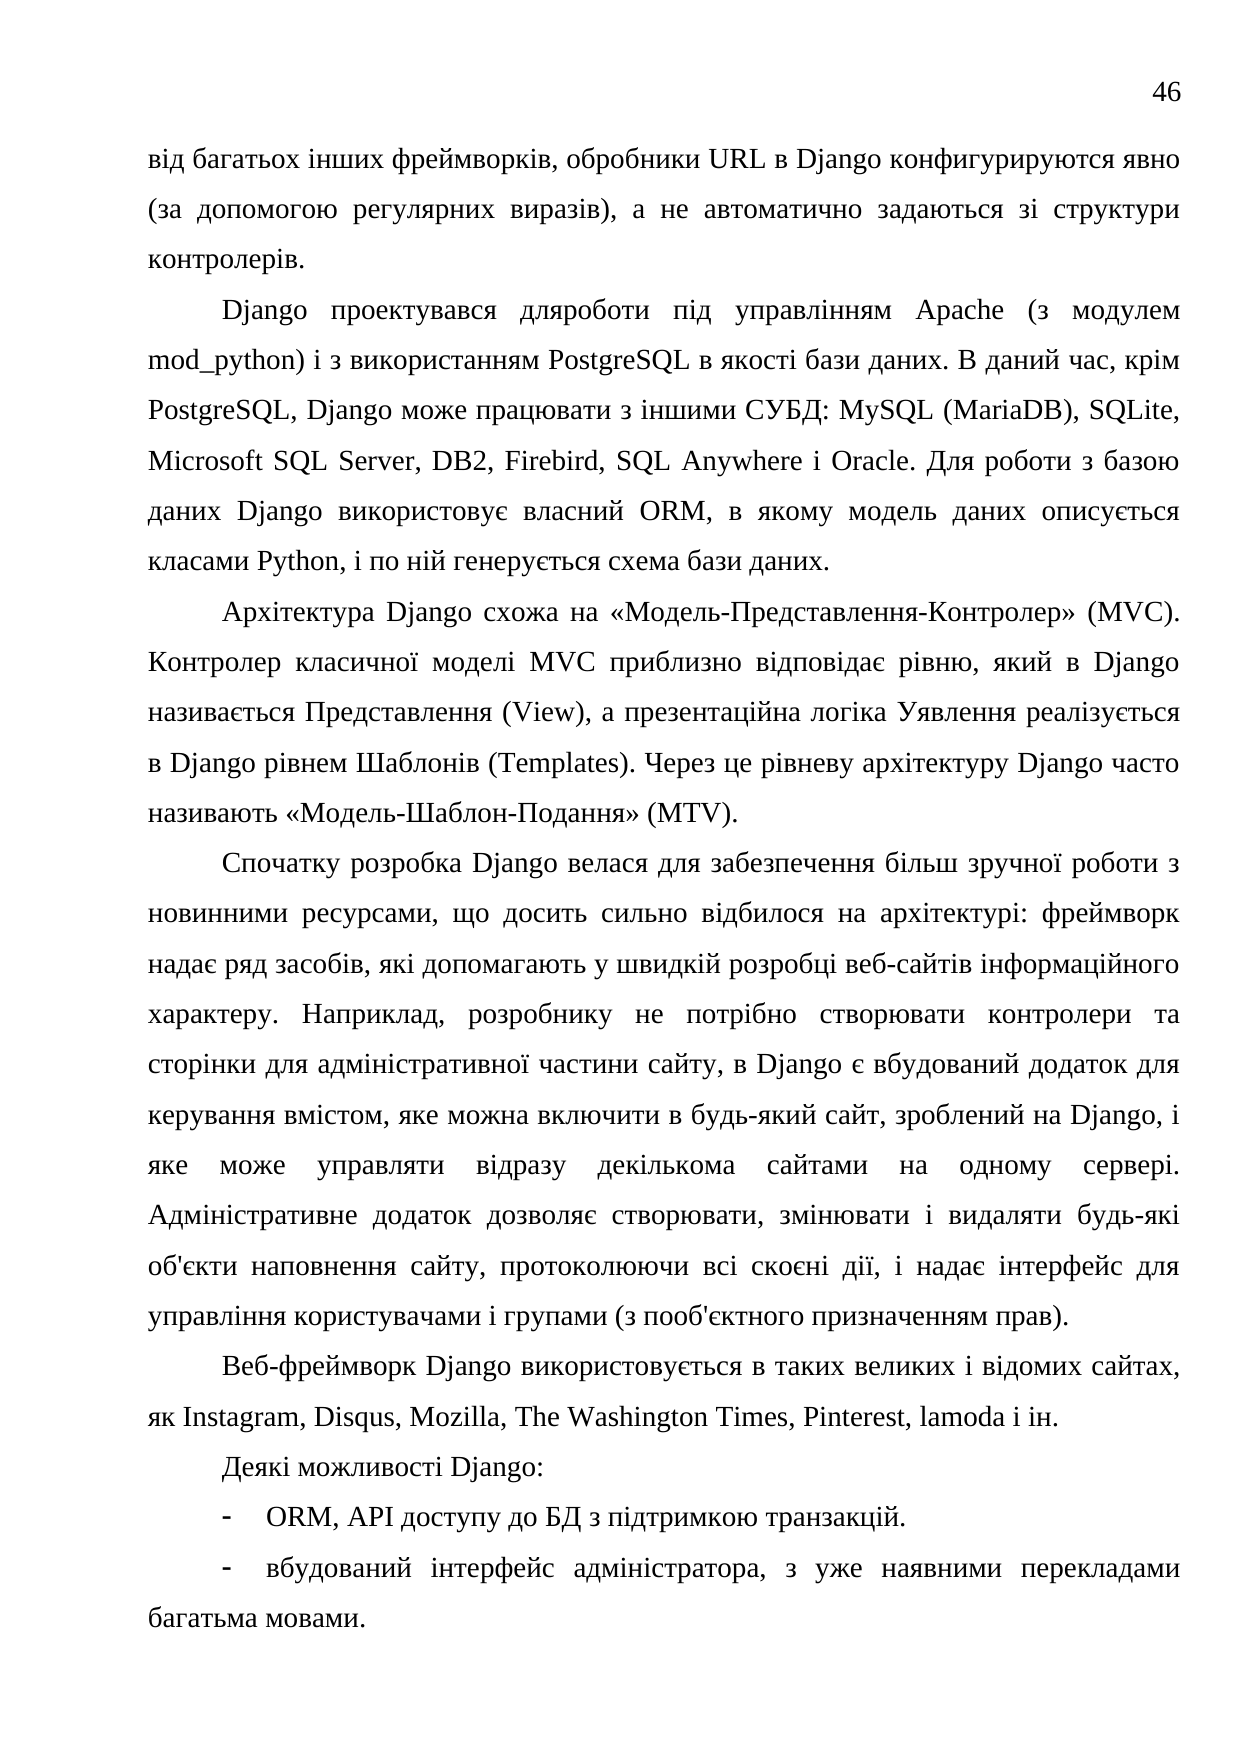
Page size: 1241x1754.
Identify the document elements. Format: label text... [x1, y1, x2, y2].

text Архітектура Django схожа на «Модель-Представлення-Контролер» (MVC). Контролер класичної моделі MVC приблизно відповідає рівню, який в Django називається Представлення (View), а презентаційна логіка Уявлення реалізується в Django рівнем Шаблонів (Templates). Через це рівневу архітектуру Django часто називають «Модель-Шаблон-Подання» (MTV). [148, 594, 1181, 828]
list вбудований інтерфейс адміністратора, з уже наявними перекладами багатьма мовами. [148, 1550, 1181, 1634]
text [148, 141, 1181, 275]
text Спочатку розробка Django велася для забезпечення більш зручної роботи з новинними ресурсами, що досить сильно відбилося на архітектурі: фреймворк надає ряд засобів, які допомагають у швидкій розробці веб-сайтів інформаційного характеру. Наприклад, розробнику не потрібно створювати контролери та сторінки для адміністративної частини сайту, в Django є вбудований додаток для керування вмістом, яке можна включити в будь-який сайт, зроблений на Django, і яке може управляти відразу декількома сайтами на одному сервері. Адміністративне додаток дозволяє створювати, змінювати і видаляти будь-які об'єкти наповнення сайту, протоколюючи всі скоєні дії, і надає інтерфейс для управління користувачами і групами (з пооб'єктного призначенням прав). [148, 845, 1181, 1332]
text Django проектувався дляроботи під управлінням Apache (з модулем mod_python) і з використанням PostgreSQL в якості бази даних. В даний час, крім PostgreSQL, Django може працювати з іншими СУБД: MySQL (MariaDB), SQLite, Microsoft SQL Server, DB2, Firebird, SQL Anywhere і Oracle. Для роботи з базою даних Django використовує власний ORM, в якому модель даних описується класами Python, і по ній генерується схема бази даних. [148, 292, 1181, 577]
text Веб-фреймворк Django використовується в таких великих і відомих сайтах, як Instagram, Disqus, Mozilla, The Washington Times, Pinterest, lamoda і ін. [148, 1348, 1181, 1432]
list ORM, API доступу до БД з підтримкою транзакцій. [148, 1499, 1181, 1533]
text Деякі можливості Django: [148, 1449, 1181, 1483]
